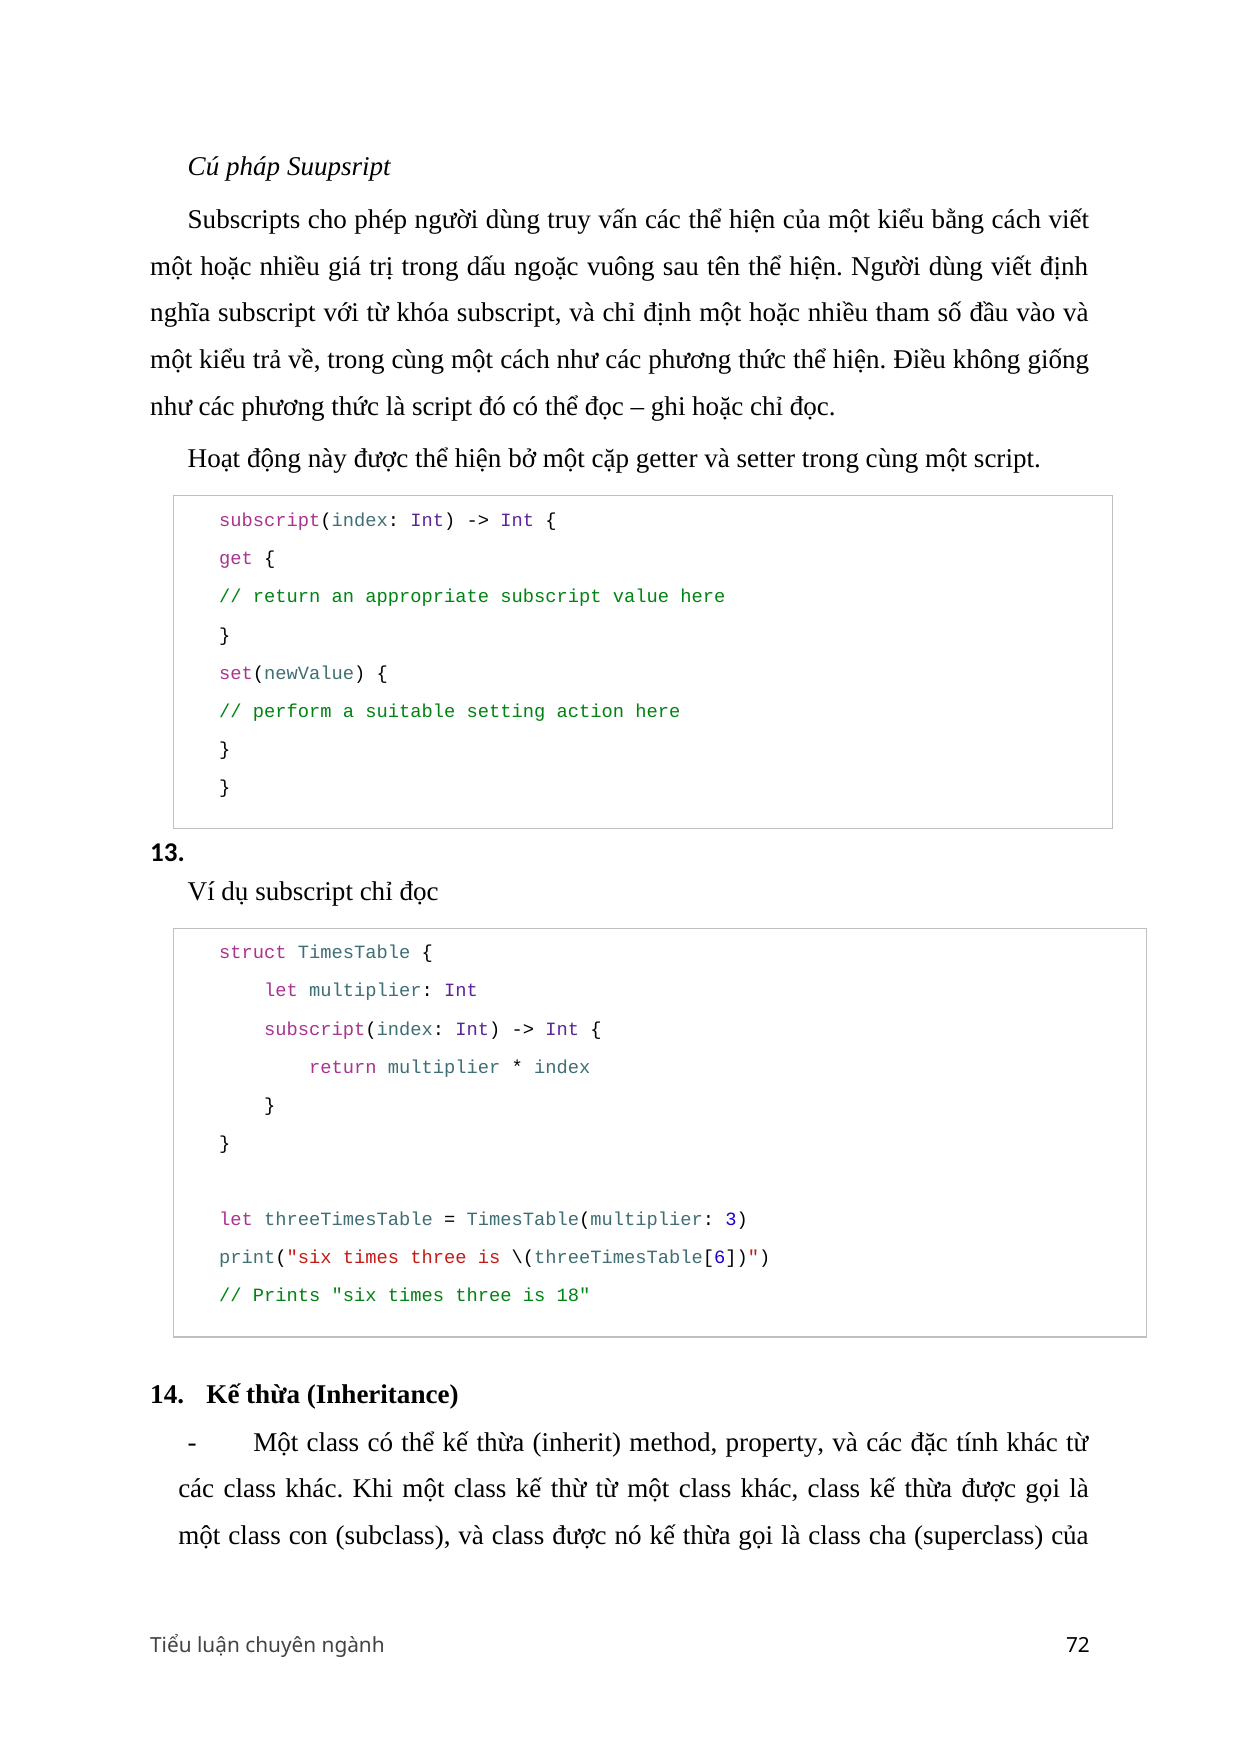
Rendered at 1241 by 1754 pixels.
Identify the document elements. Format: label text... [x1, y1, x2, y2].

table_header struct TimesTable { let multiplier: Int subscript(index: Int) -> Int { return multiplier * index } } let threeTimesTable = TimesTable(multiplier: 3) print("six times three is \(threeTimesTable[6])") // Prints "six times three is 18" [174, 1028, 1146, 1436]
text Hoạt động này được thể hiện bở một cặp getter và setter trong cùng một script. [150, 542, 1090, 573]
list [178, 1525, 1090, 1603]
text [150, 150, 1090, 228]
text Ví dụ subscript chỉ đọc [150, 974, 1090, 1005]
text Subscripts cho phép người dùng truy vấn các thể hiện của một kiểu bằng cách viết một hoặc nhiều giá trị trong dấu ngoặc vuông sau tên thể hiện. Người dùng viết định nghĩa subscript với từ khóa subscript, và chỉ định một hoặc nhiều tham số đầu vào và một kiểu trả về, trong cùng một cách như các phương thức thể hiện. Điều không giống như các phương thức là script đó có thể đọc – ghi hoặc chỉ đọc. [150, 302, 1090, 520]
table_header subscript(index: Int) -> Int { get { // return an appropriate subscript value here } set(newValue) { // perform a suitable setting action here } } [174, 596, 1112, 928]
text Cú pháp Suupsript [150, 249, 1090, 281]
list Kế thừa (Inheritance) [150, 1477, 1090, 1509]
